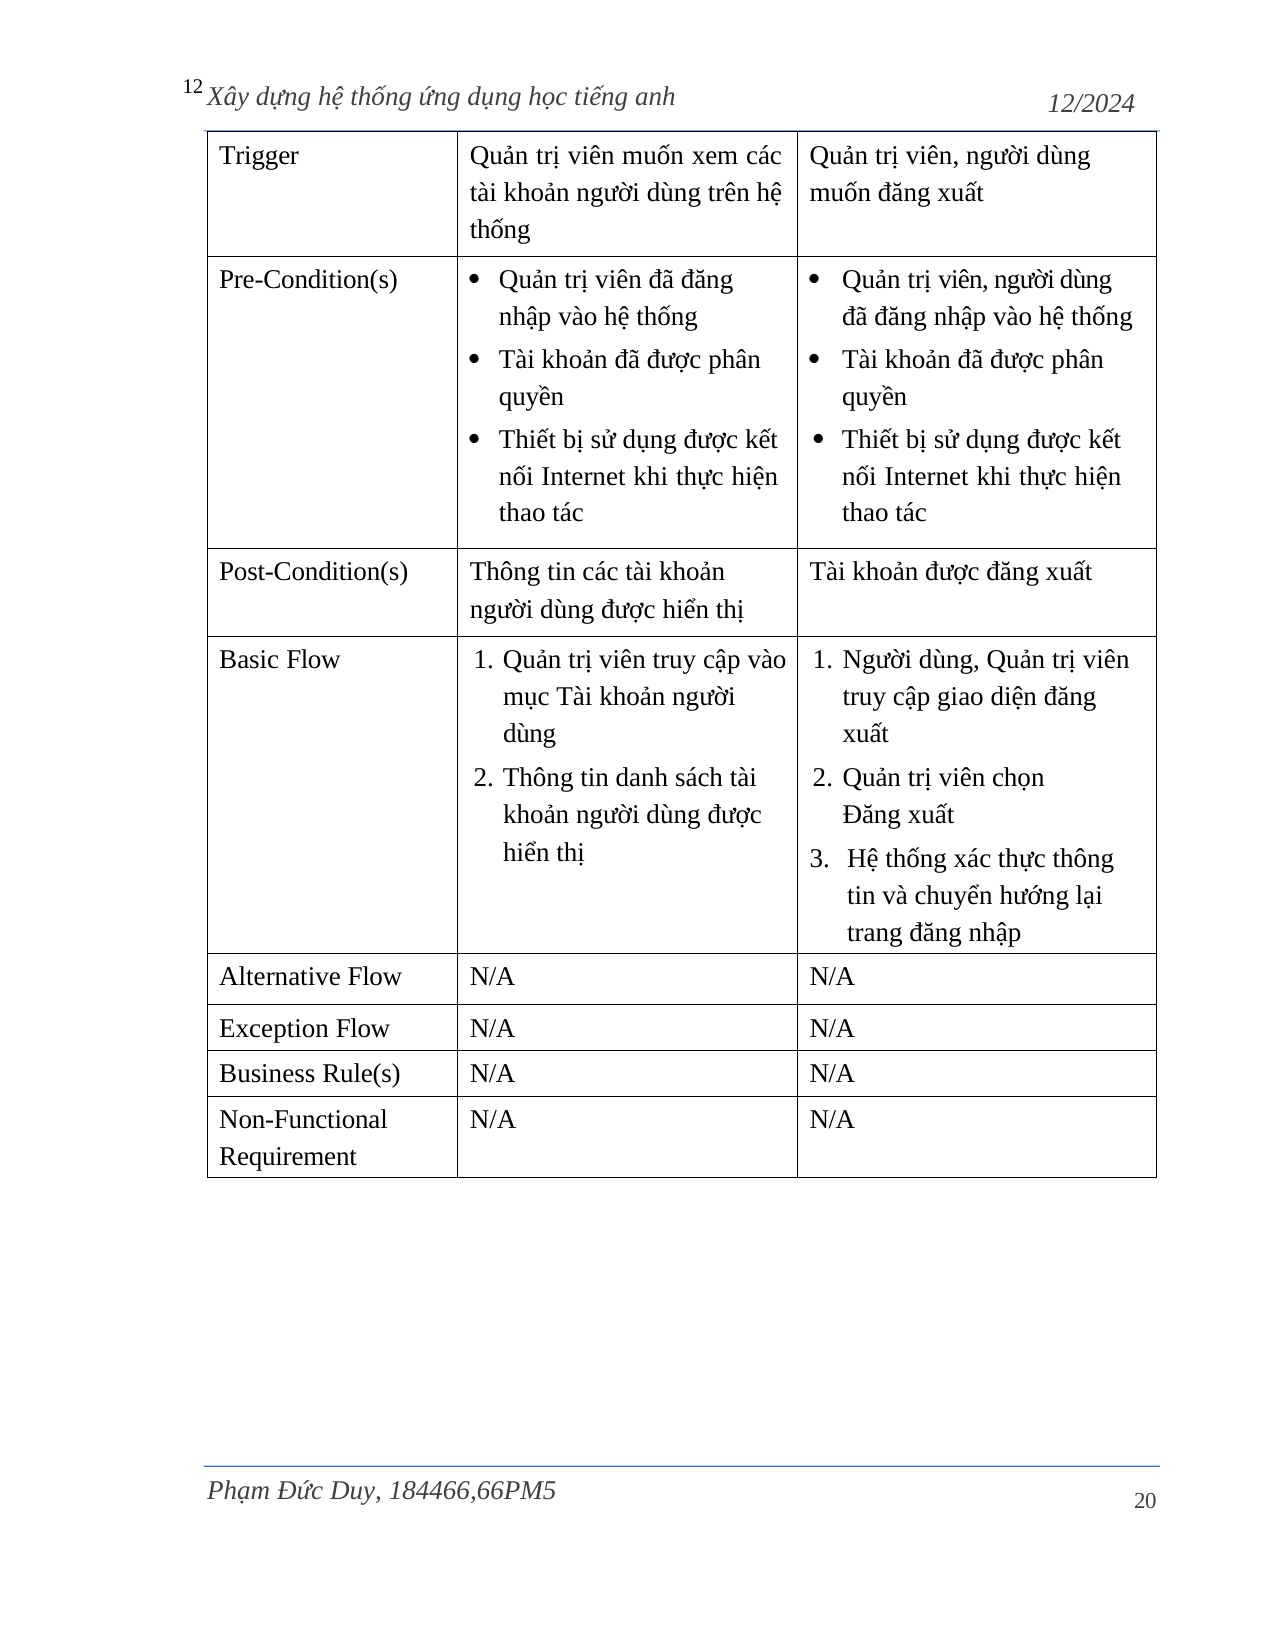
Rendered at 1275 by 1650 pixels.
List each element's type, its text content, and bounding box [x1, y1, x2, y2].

table_cell N/A [458, 1051, 797, 1096]
table_cell Basic Flow [208, 637, 457, 953]
table_cell Quản trị viên, người dùng muốn đăng xuất [798, 132, 1156, 256]
table_cell Post-Condition(s) [208, 549, 457, 636]
table_cell Quản trị viên đã đăng nhập vào hệ thống Tài khoản đã được phân quyền Thiết bị sử dụng được kết nối Internet khi thực hiện thao tác [458, 257, 797, 548]
table_cell N/A [798, 954, 1156, 1004]
table_cell Alternative Flow [208, 954, 457, 1004]
table_cell Thông tin các tài khoản người dùng được hiển thị [458, 549, 797, 636]
table_cell N/A [458, 1097, 797, 1177]
table_cell N/A [798, 1005, 1156, 1050]
table_cell Quản trị viên truy cập vào mục Tài khoản người dùng Thông tin danh sách tài khoản người dùng được hiển thị [458, 637, 797, 953]
table_cell Trigger [208, 132, 457, 256]
table_cell N/A [798, 1051, 1156, 1096]
table_cell Tài khoản được đăng xuất [798, 549, 1156, 636]
table_cell Business Rule(s) [208, 1051, 457, 1096]
table_cell Quản trị viên muốn xem các tài khoản người dùng trên hệ thống [458, 132, 797, 256]
table_cell N/A [798, 1097, 1156, 1177]
table_cell Exception Flow [208, 1005, 457, 1050]
table_cell Người dùng, Quản trị viên truy cập giao diện đăng xuất Quản trị viên chọn Đăng xuất Hệ thống xác thực thông tin và chuyển hướng lại trang đăng nhập [798, 637, 1156, 953]
table_cell Quản trị viên, người dùng đã đăng nhập vào hệ thống Tài khoản đã được phân quyền Thiết bị sử dụng được kết nối Internet khi thực hiện thao tác [798, 257, 1156, 548]
table_cell Non-Functional Requirement [208, 1097, 457, 1177]
table_cell Pre-Condition(s) [208, 257, 457, 548]
table_cell N/A [458, 1005, 797, 1050]
table_cell N/A [458, 954, 797, 1004]
